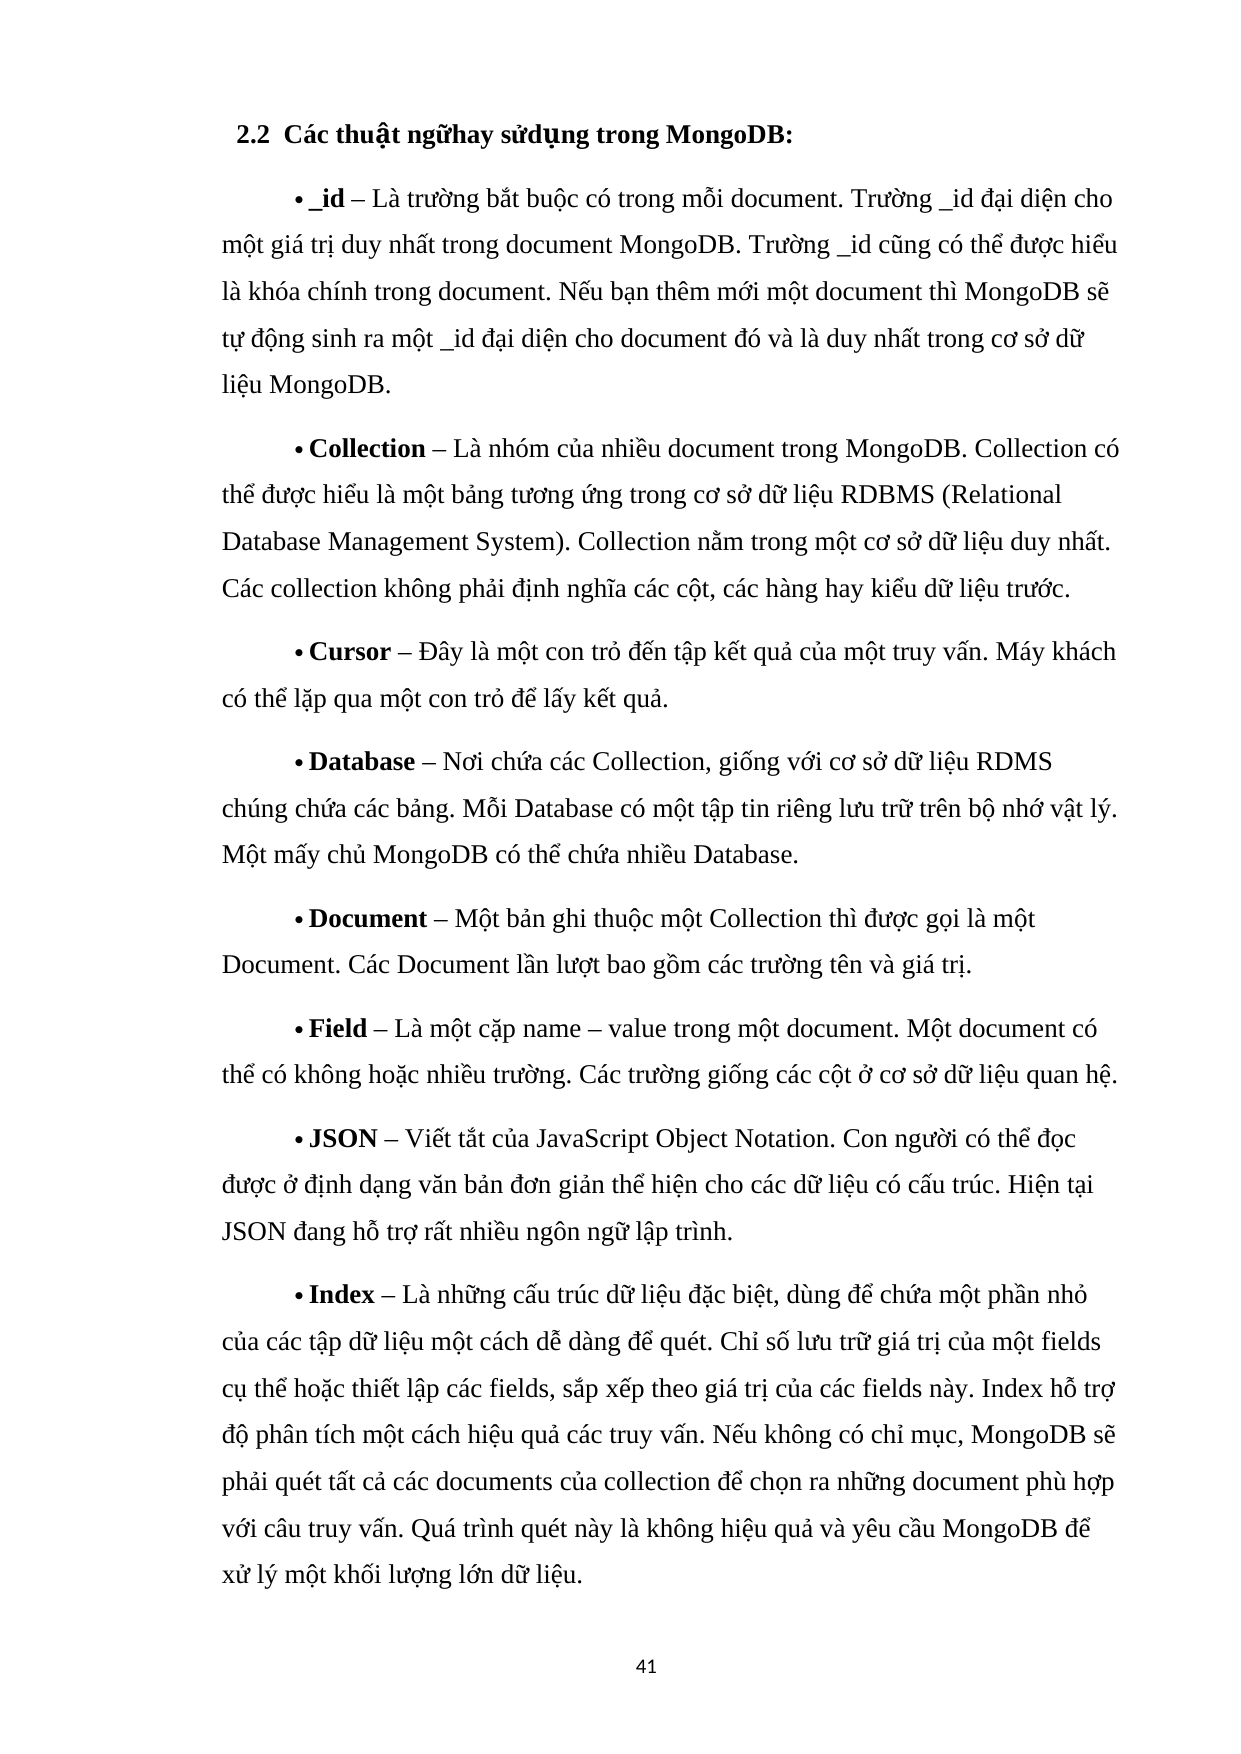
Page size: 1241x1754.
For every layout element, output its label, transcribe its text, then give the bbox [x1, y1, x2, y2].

list Field – Là một cặp name – value trong một document. Một document có thể có không hoặc nhiều trường. Các trường giống các cột ở cơ sở dữ liệu quan hệ. [222, 1012, 1122, 1090]
list Document – Một bản ghi thuộc một Collection thì được gọi là một Document. Các Document lần lượt bao gồm các trường tên và giá trị. [222, 902, 1122, 980]
list Database – Nơi chứa các Collection, giống với cơ sở dữ liệu RDMS chúng chứa các bảng. Mỗi Database có một tập tin riêng lưu trữ trên bộ nhớ vật lý. Một mấy chủ MongoDB có thể chứa nhiều Database. [222, 745, 1122, 870]
subtitle 2.2 Các thuật ngữhay sửdụng trong MongoDB: [236, 118, 1122, 150]
list _id – Là trường bắt buộc có trong mỗi document. Trường _id đại diện cho một giá trị duy nhất trong document MongoDB. Trường _id cũng có thể được hiểu là khóa chính trong document. Nếu bạn thêm mới một document thì MongoDB sẽ tự động sinh ra một _id đại diện cho document đó và là duy nhất trong cơ sở dữ liệu MongoDB. [222, 182, 1122, 400]
list Cursor – Đây là một con trỏ đến tập kết quả của một truy vấn. Máy khách có thể lặp qua một con trỏ để lấy kết quả. [222, 635, 1122, 713]
list Index – Là những cấu trúc dữ liệu đặc biệt, dùng để chứa một phần nhỏ của các tập dữ liệu một cách dễ dàng để quét. Chỉ số lưu trữ giá trị của một fields cụ thể hoặc thiết lập các fields, sắp xếp theo giá trị của các fields này. Index hỗ trợ độ phân tích một cách hiệu quả các truy vấn. Nếu không có chỉ mục, MongoDB sẽ phải quét tất cả các documents của collection để chọn ra những document phù hợp với câu truy vấn. Quá trình quét này là không hiệu quả và yêu cầu MongoDB để xử lý một khối lượng lớn dữ liệu. [222, 1278, 1122, 1590]
list Collection – Là nhóm của nhiều document trong MongoDB. Collection có thể được hiểu là một bảng tương ứng trong cơ sở dữ liệu RDBMS (Relational Database Management System). Collection nằm trong một cơ sở dữ liệu duy nhất. Các collection không phải định nghĩa các cột, các hàng hay kiểu dữ liệu trước. [222, 432, 1122, 603]
list JSON – Viết tắt của JavaScript Object Notation. Con người có thể đọc được ở định dạng văn bản đơn giản thể hiện cho các dữ liệu có cấu trúc. Hiện tại JSON đang hỗ trợ rất nhiều ngôn ngữ lập trình. [222, 1122, 1122, 1246]
